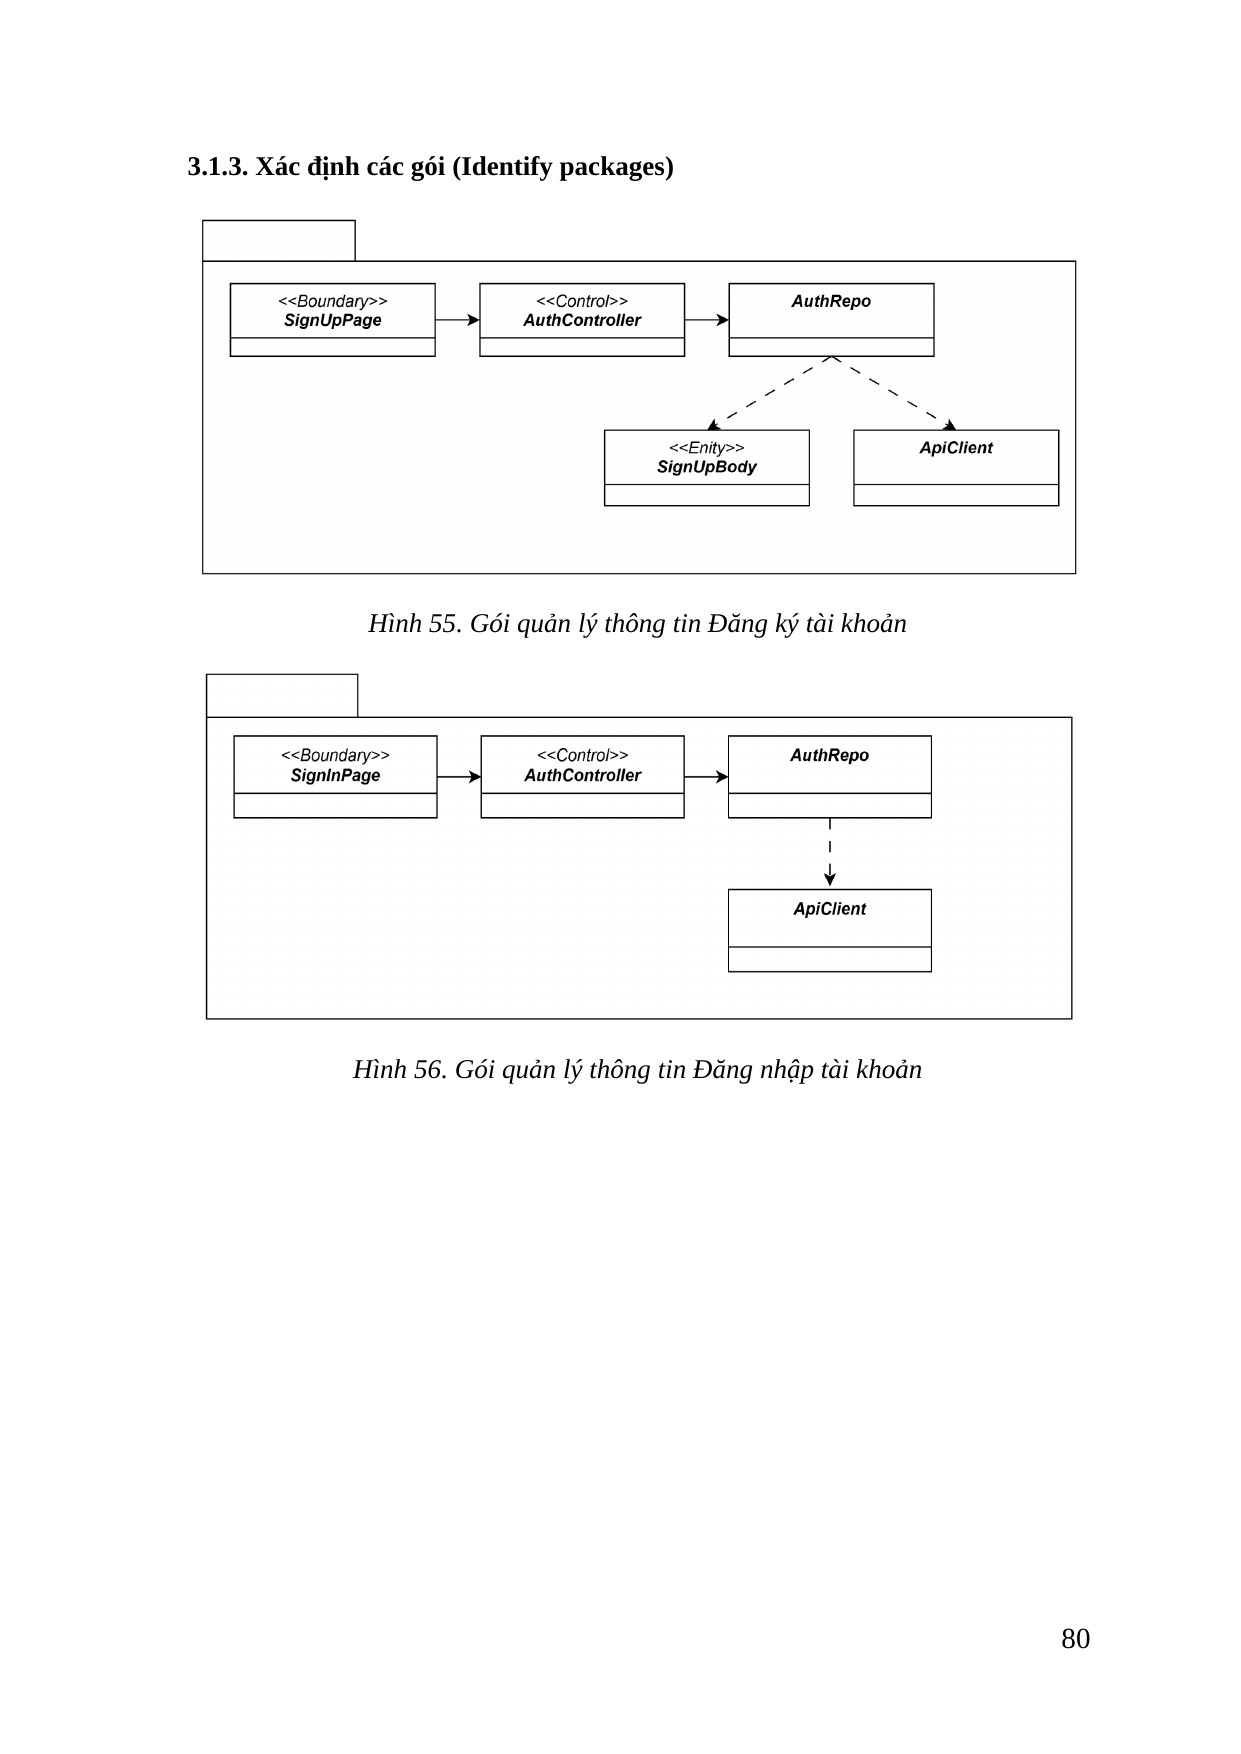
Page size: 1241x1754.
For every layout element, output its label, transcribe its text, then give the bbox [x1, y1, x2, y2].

picture [188, 206, 1090, 589]
text Hình 55. Gói quản lý thông tin Đăng ký tài khoản [187, 607, 1090, 638]
picture [192, 659, 1086, 1035]
text Hình 56. Gói quản lý thông tin Đăng nhập tài khoản [187, 1054, 1090, 1085]
subtitle 3.1.3. Xác định các gói (Identify packages) [187, 150, 1090, 181]
